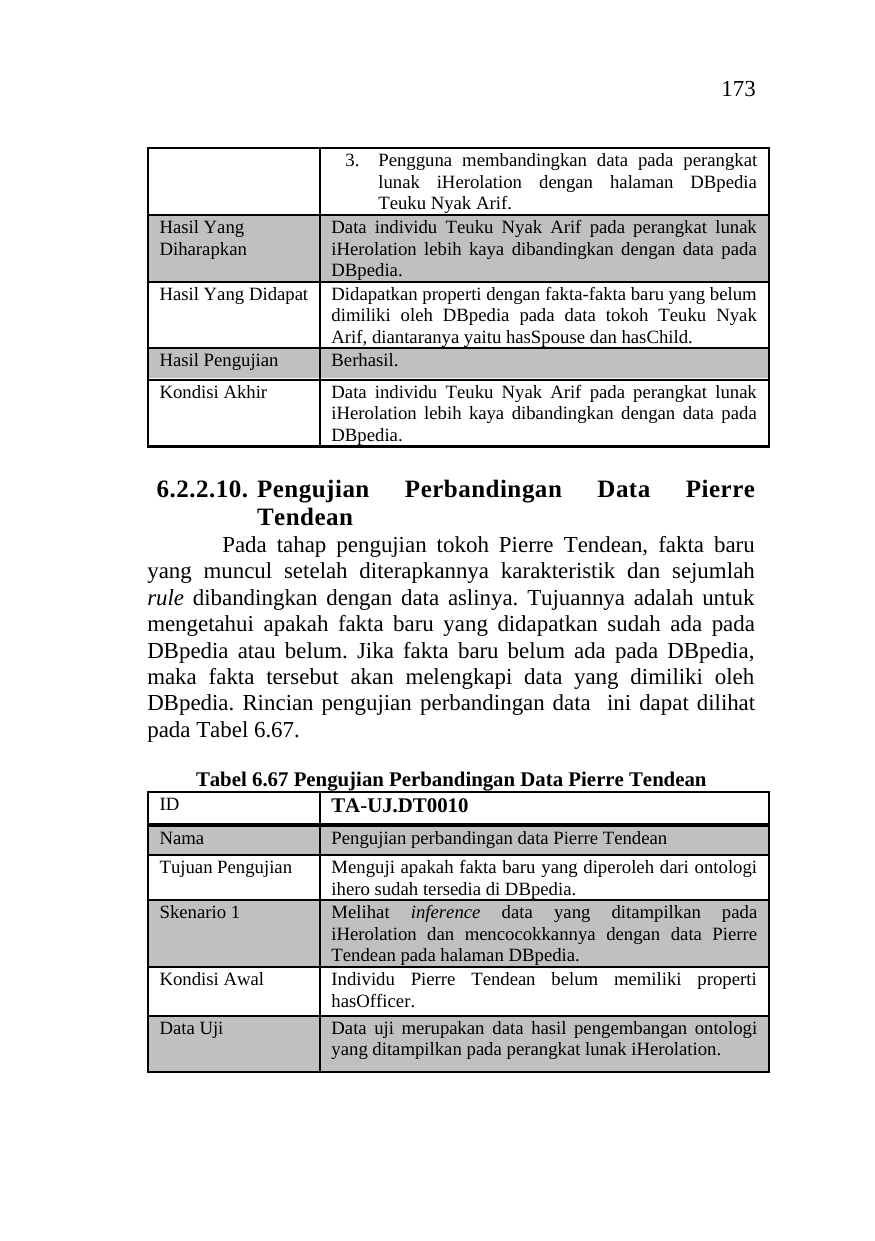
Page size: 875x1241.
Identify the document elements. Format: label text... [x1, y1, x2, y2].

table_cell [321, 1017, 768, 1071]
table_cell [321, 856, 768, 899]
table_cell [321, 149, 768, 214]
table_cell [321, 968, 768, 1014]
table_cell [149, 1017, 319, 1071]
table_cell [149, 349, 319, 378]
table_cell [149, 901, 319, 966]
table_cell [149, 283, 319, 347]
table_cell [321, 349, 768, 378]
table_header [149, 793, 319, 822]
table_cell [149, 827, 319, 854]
subtitle Pengujian Perbandingan Data Pierre Tendean [156, 474, 756, 531]
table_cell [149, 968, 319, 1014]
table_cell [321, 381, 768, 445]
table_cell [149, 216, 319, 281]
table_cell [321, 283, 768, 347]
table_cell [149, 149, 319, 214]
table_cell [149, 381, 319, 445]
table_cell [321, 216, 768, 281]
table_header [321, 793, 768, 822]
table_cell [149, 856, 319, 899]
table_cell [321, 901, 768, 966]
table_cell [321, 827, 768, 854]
